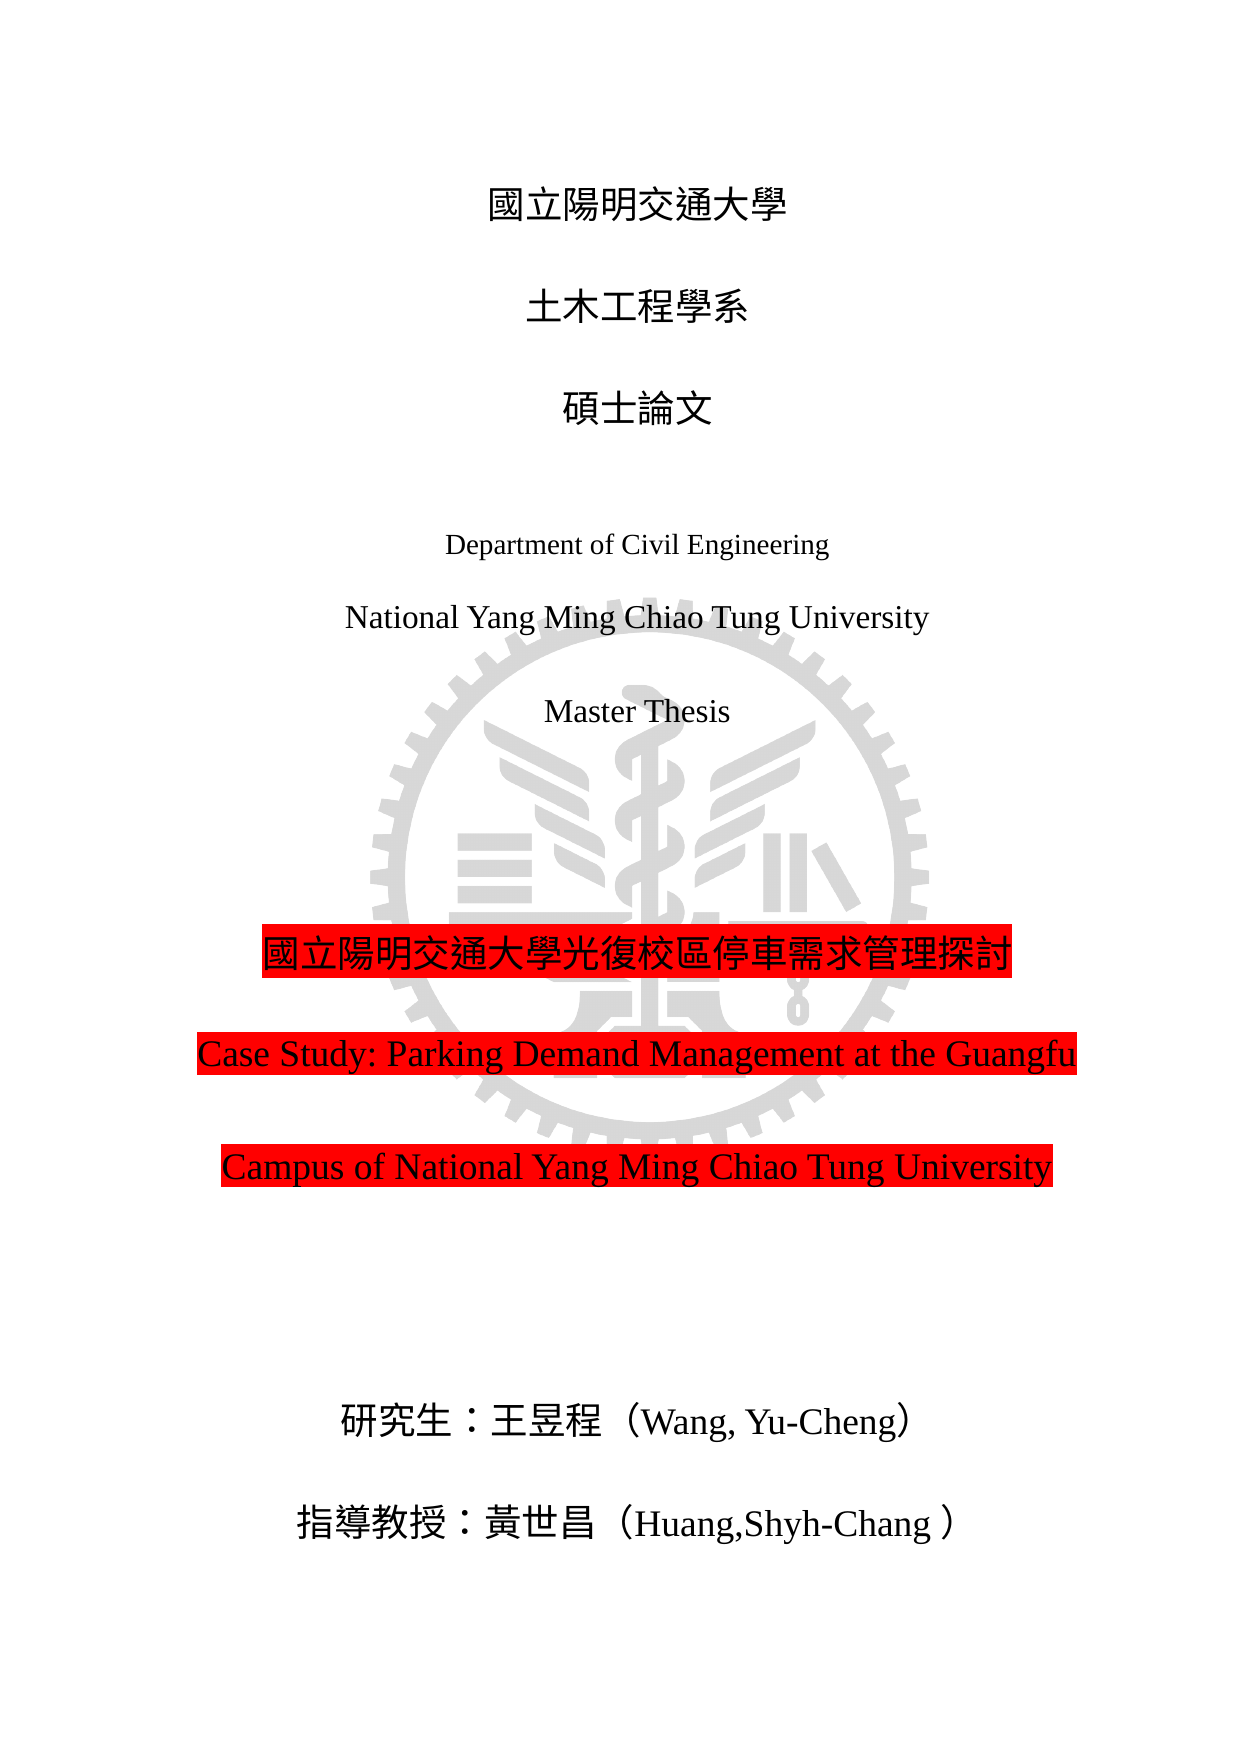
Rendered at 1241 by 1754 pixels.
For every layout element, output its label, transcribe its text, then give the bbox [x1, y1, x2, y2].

text 指導教授：黃世昌（Huang,Shyh-Chang ） [177, 1482, 1097, 1557]
text Department of Civil Engineering [177, 525, 1097, 562]
text 國立陽明交通大學 [177, 164, 1097, 239]
text Case Study: Parking Demand Management at the Guangfu Campus of National Yang Ming Chiao Tung University [177, 1016, 1097, 1203]
text Master Thesis [177, 673, 1097, 748]
text National Yang Ming Chiao Tung University [177, 579, 1097, 654]
text 碩士論文 [177, 369, 1097, 444]
text 國立陽明交通大學光復校區停車需求管理探討 [177, 914, 1097, 989]
text 研究生：王昱程（Wang, Yu-Cheng） [177, 1380, 1097, 1455]
text 土木工程學系 [177, 267, 1097, 342]
